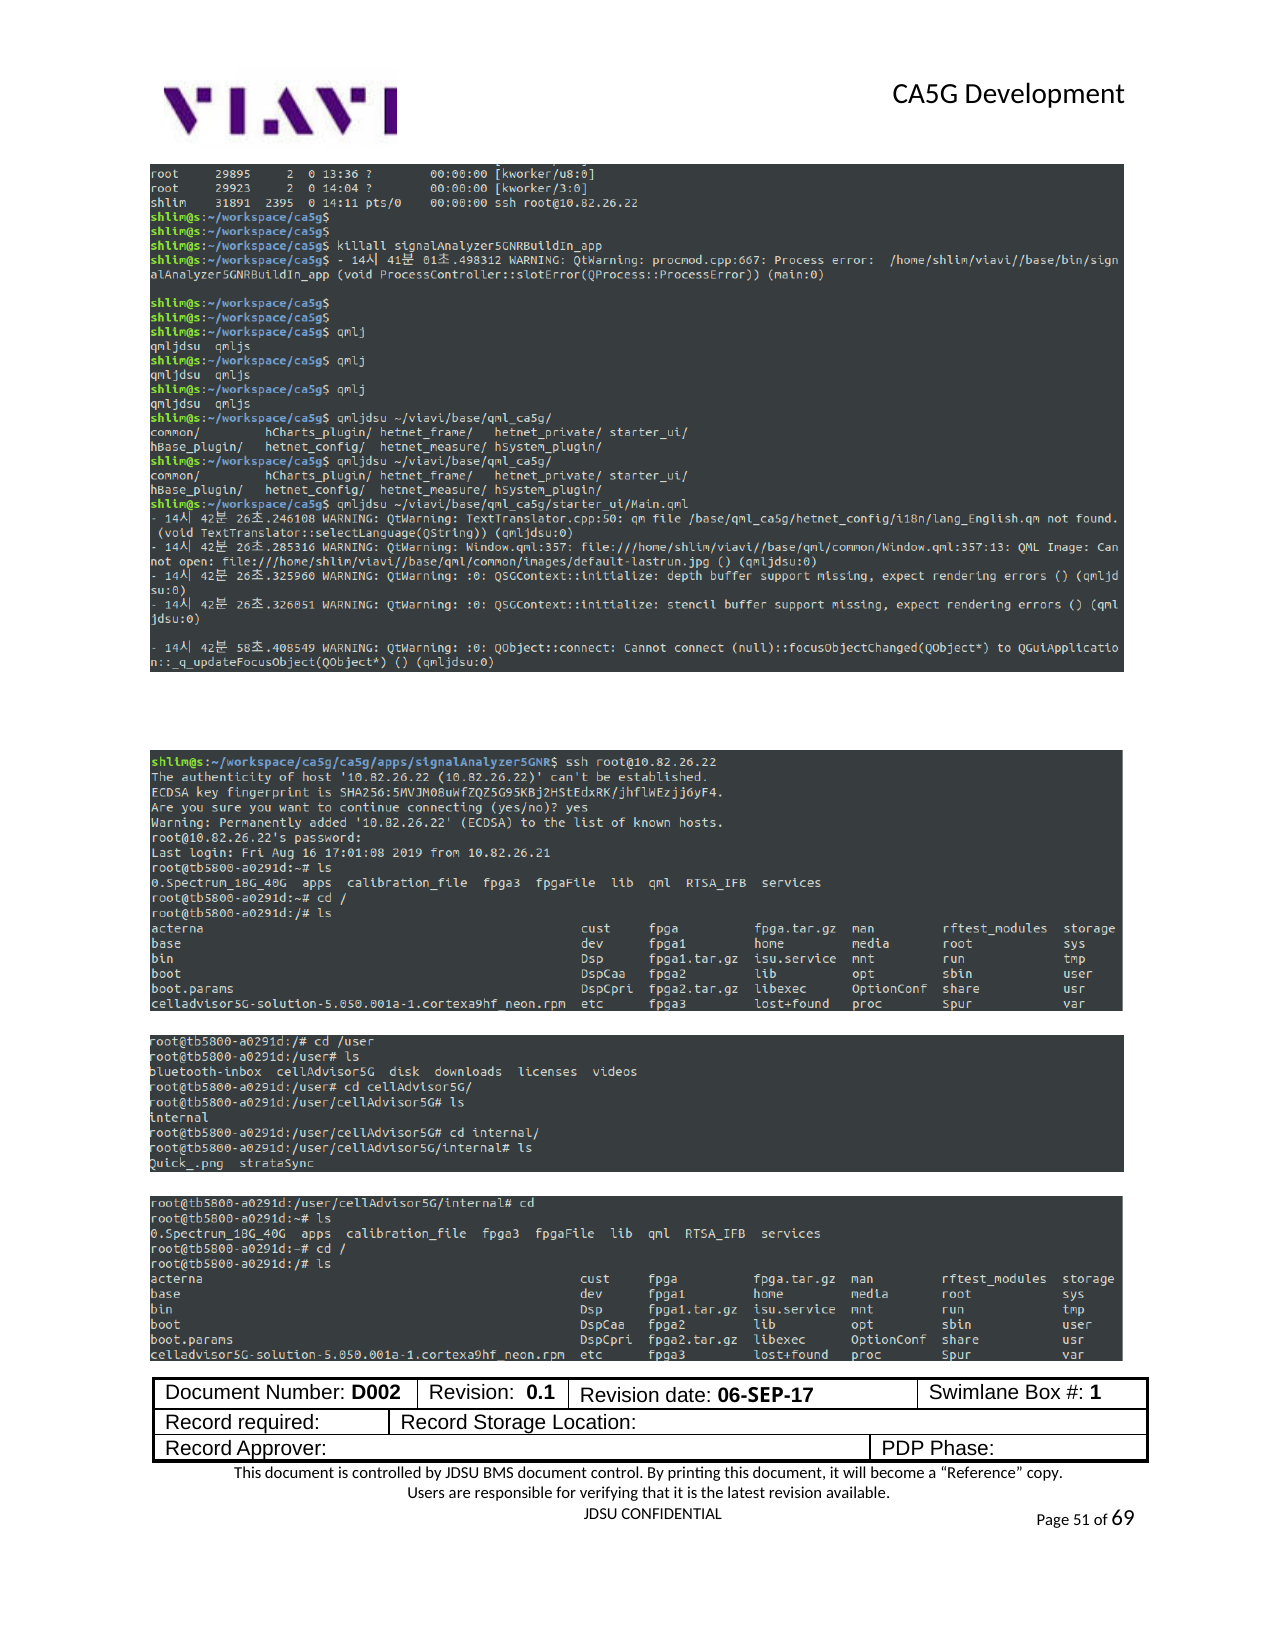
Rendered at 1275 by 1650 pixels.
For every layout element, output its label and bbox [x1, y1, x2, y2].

picture [150, 164, 1124, 672]
picture [150, 1196, 1123, 1361]
picture [162, 68, 397, 146]
picture [150, 750, 1123, 1011]
picture [150, 1035, 1124, 1172]
